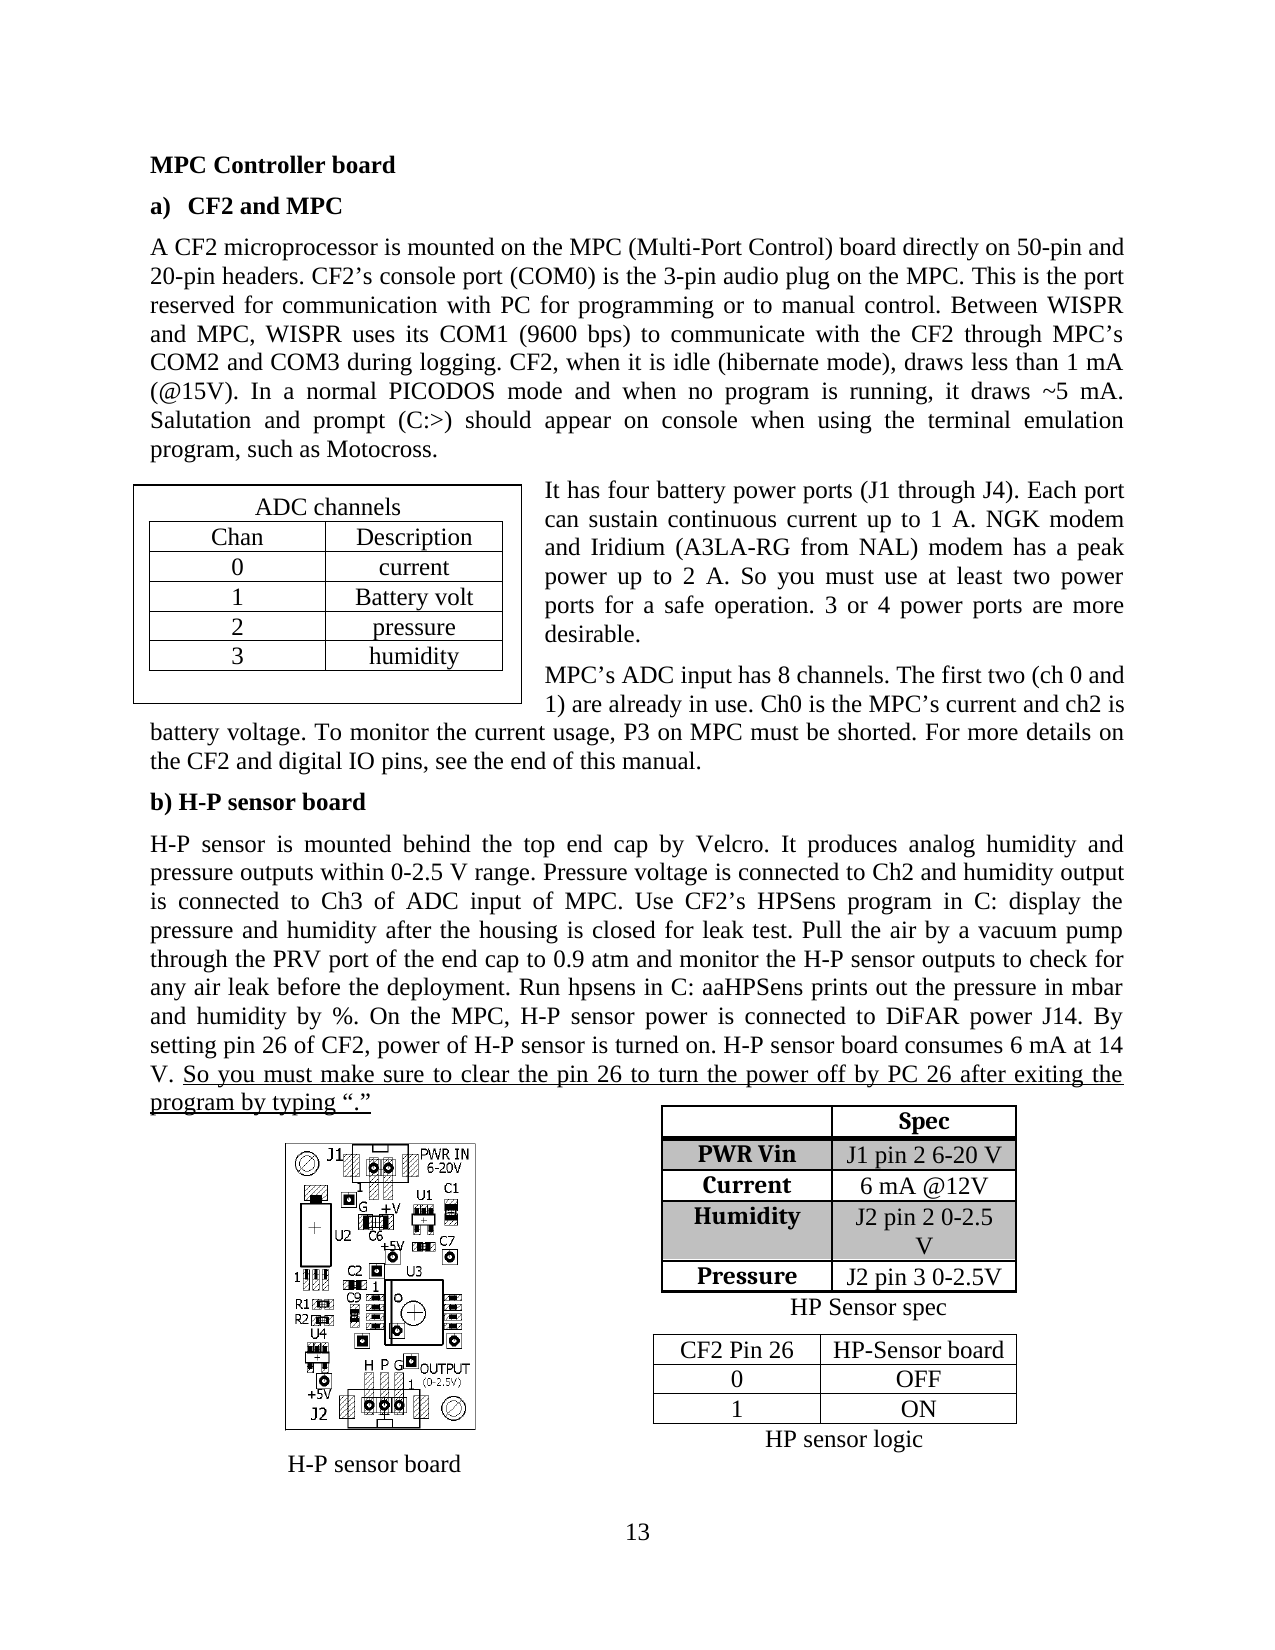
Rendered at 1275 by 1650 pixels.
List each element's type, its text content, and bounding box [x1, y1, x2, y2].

list H-P sensor board [150, 1449, 1125, 1478]
list It has four battery power ports (J1 through J4). Each port can sustain continuous current up to 1 A. NGK modem and Iridium (A3LA-RG from NAL) modem has a peak power up to 2 A. So you must use at least two power ports for a safe operation. 3 or 4 power ports are more desirable. [150, 475, 1125, 647]
list MPC’s ADC input has 8 channels. The first two (ch 0 and 1) are already in use. Ch0 is the MPC’s current and ch2 is battery voltage. To monitor the current usage, P3 on MPC must be shorted. For more details on the CF2 and digital IO pins, see the end of this manual. [150, 660, 1125, 775]
list H-P sensor is mounted behind the top end cap by Velcro. It produces analog humidity and pressure outputs within 0-2.5 V range. Pressure voltage is connected to Ch2 and humidity output is connected to Ch3 of ADC input of MPC. Use CF2’s HPSens program in C: display the pressure and humidity after the housing is closed for leak test. Pull the air by a vacuum pump through the PRV port of the end cap to 0.9 atm and monitor the H-P sensor outputs to check for any air leak before the deployment. Run hpsens in C: aaHPSens prints out the pressure in mbar and humidity by %. On the MPC, H-P sensor power is connected to DiFAR power J14. By setting pin 26 of CF2, power of H-P sensor is turned on. H-P sensor board consumes 6 mA at 14 V. So you must make sure to clear the pin 26 to turn the power off by PC 26 after exiting the program by typing “.” [150, 829, 1125, 1116]
list MPC Controller board [150, 150, 1125, 179]
list A CF2 microprocessor is mounted on the MPC (Multi-Port Control) board directly on 50-pin and 20-pin headers. CF2’s console port (COM0) is the 3-pin audio plug on the MPC. This is the port reserved for communication with PC for programming or to manual control. Between WISPR and MPC, WISPR uses its COM1 (9600 bps) to communicate with the CF2 through MPC’s COM2 and COM3 during logging. CF2, when it is idle (hibernate mode), draws less than 1 mA (@15V). In a normal PICODOS mode and when no program is running, it draws ~5 mA. Salutation and prompt (C:>) should appear on console when using the terminal emulation program, such as Motocross. [150, 232, 1125, 462]
picture [276, 1128, 493, 1437]
list b) H-P sensor board [150, 787, 1125, 816]
list CF2 and MPC [150, 191, 1125, 220]
